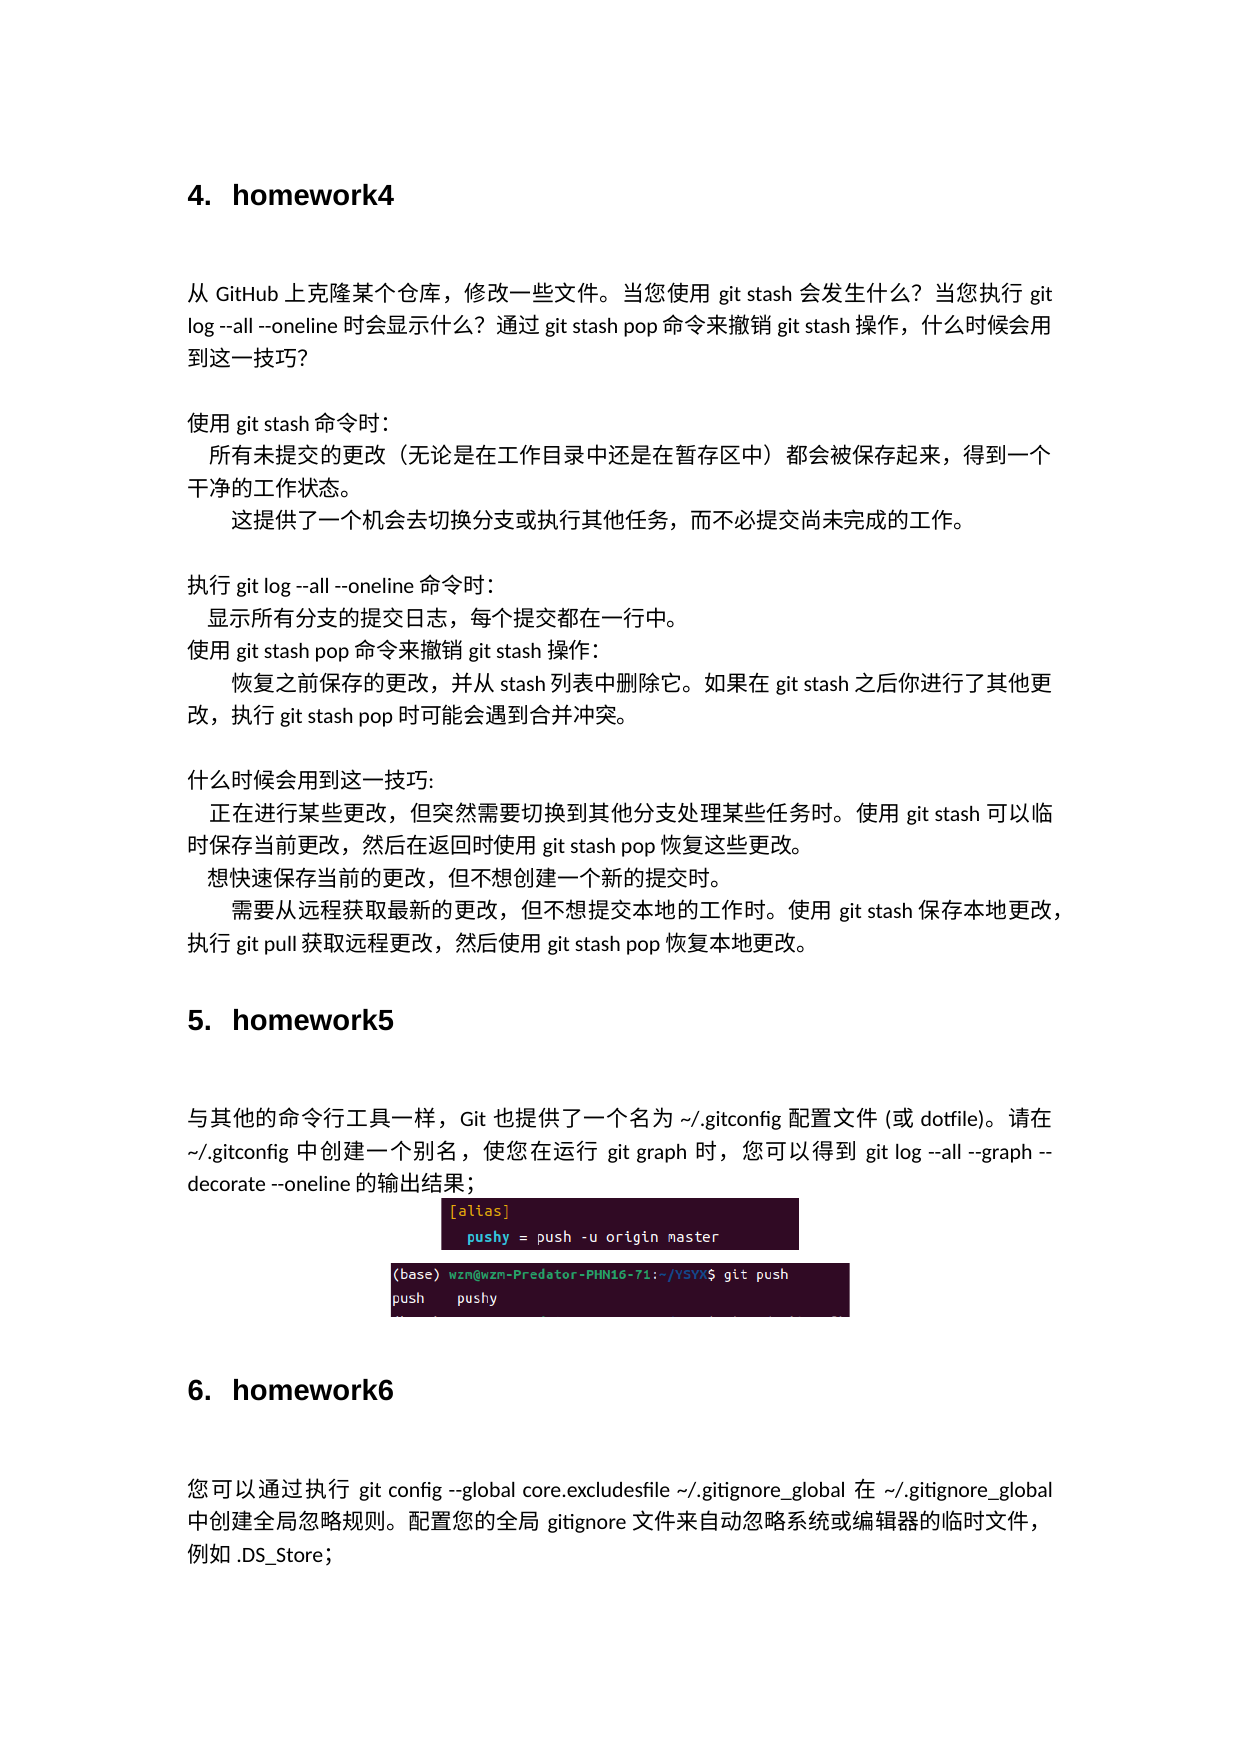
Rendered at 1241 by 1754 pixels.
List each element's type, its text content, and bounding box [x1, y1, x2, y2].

text 执行 git log --all --oneline 命令时： [187, 568, 1053, 601]
text 从 GitHub 上克隆某个仓库，修改一些文件。当您使用 git stash 会发生什么？当您执行 git log --all --oneline 时会显示什么？通过 git stash pop 命令来撤销 git stash 操作，什么时候会用到这一技巧？ [187, 276, 1053, 373]
text 使用 git stash 命令时： [187, 406, 1053, 438]
text 与其他的命令行工具一样，Git 也提供了一个名为 ~/.gitconfig 配置文件 (或 dotfile)。请在 ~/.gitconfig 中创建一个别名，使您在运行 git graph 时，您可以得到 git log --all --graph --decorate --oneline 的输出结果； [187, 1101, 1053, 1198]
text 正在进行某些更改，但突然需要切换到其他分支处理某些任务时。使用 git stash 可以临时保存当前更改，然后在返回时使用 git stash pop 恢复这些更改。 [187, 796, 1053, 861]
subtitle homework6 [187, 1358, 1053, 1423]
subtitle homework5 [187, 987, 1053, 1052]
text 您可以通过执行 git config --global core.excludesfile ~/.gitignore_global 在 ~/.gitignore_global 中创建全局忽略规则。配置您的全局 gitignore 文件来自动忽略系统或编辑器的临时文件，例如 .DS_Store； [187, 1471, 1053, 1569]
text 所有未提交的更改（无论是在工作目录中还是在暂存区中）都会被保存起来，得到一个干净的工作状态。 [187, 438, 1053, 503]
text 想快速保存当前的更改，但不想创建一个新的提交时。 [187, 861, 1053, 893]
text 这提供了一个机会去切换分支或执行其他任务，而不必提交尚未完成的工作。 [187, 503, 1053, 536]
text 显示所有分支的提交日志，每个提交都在一行中。 [187, 601, 1053, 633]
text 恢复之前保存的更改，并从stash列表中删除它。如果在 git stash 之后你进行了其他更改，执行 git stash pop 时可能会遇到合并冲突。 [187, 666, 1053, 731]
text 使用 git stash pop 命令来撤销 git stash 操作： [187, 633, 1053, 666]
subtitle homework4 [187, 162, 1053, 227]
picture [441, 1198, 799, 1250]
text 什么时候会用到这一技巧: [187, 763, 1053, 796]
text 需要从远程获取最新的更改，但不想提交本地的工作时。使用 git stash 保存本地更改，执行 git pull 获取远程更改，然后使用 git stash pop 恢复本地更改。 [187, 893, 1053, 958]
picture [390, 1263, 850, 1317]
